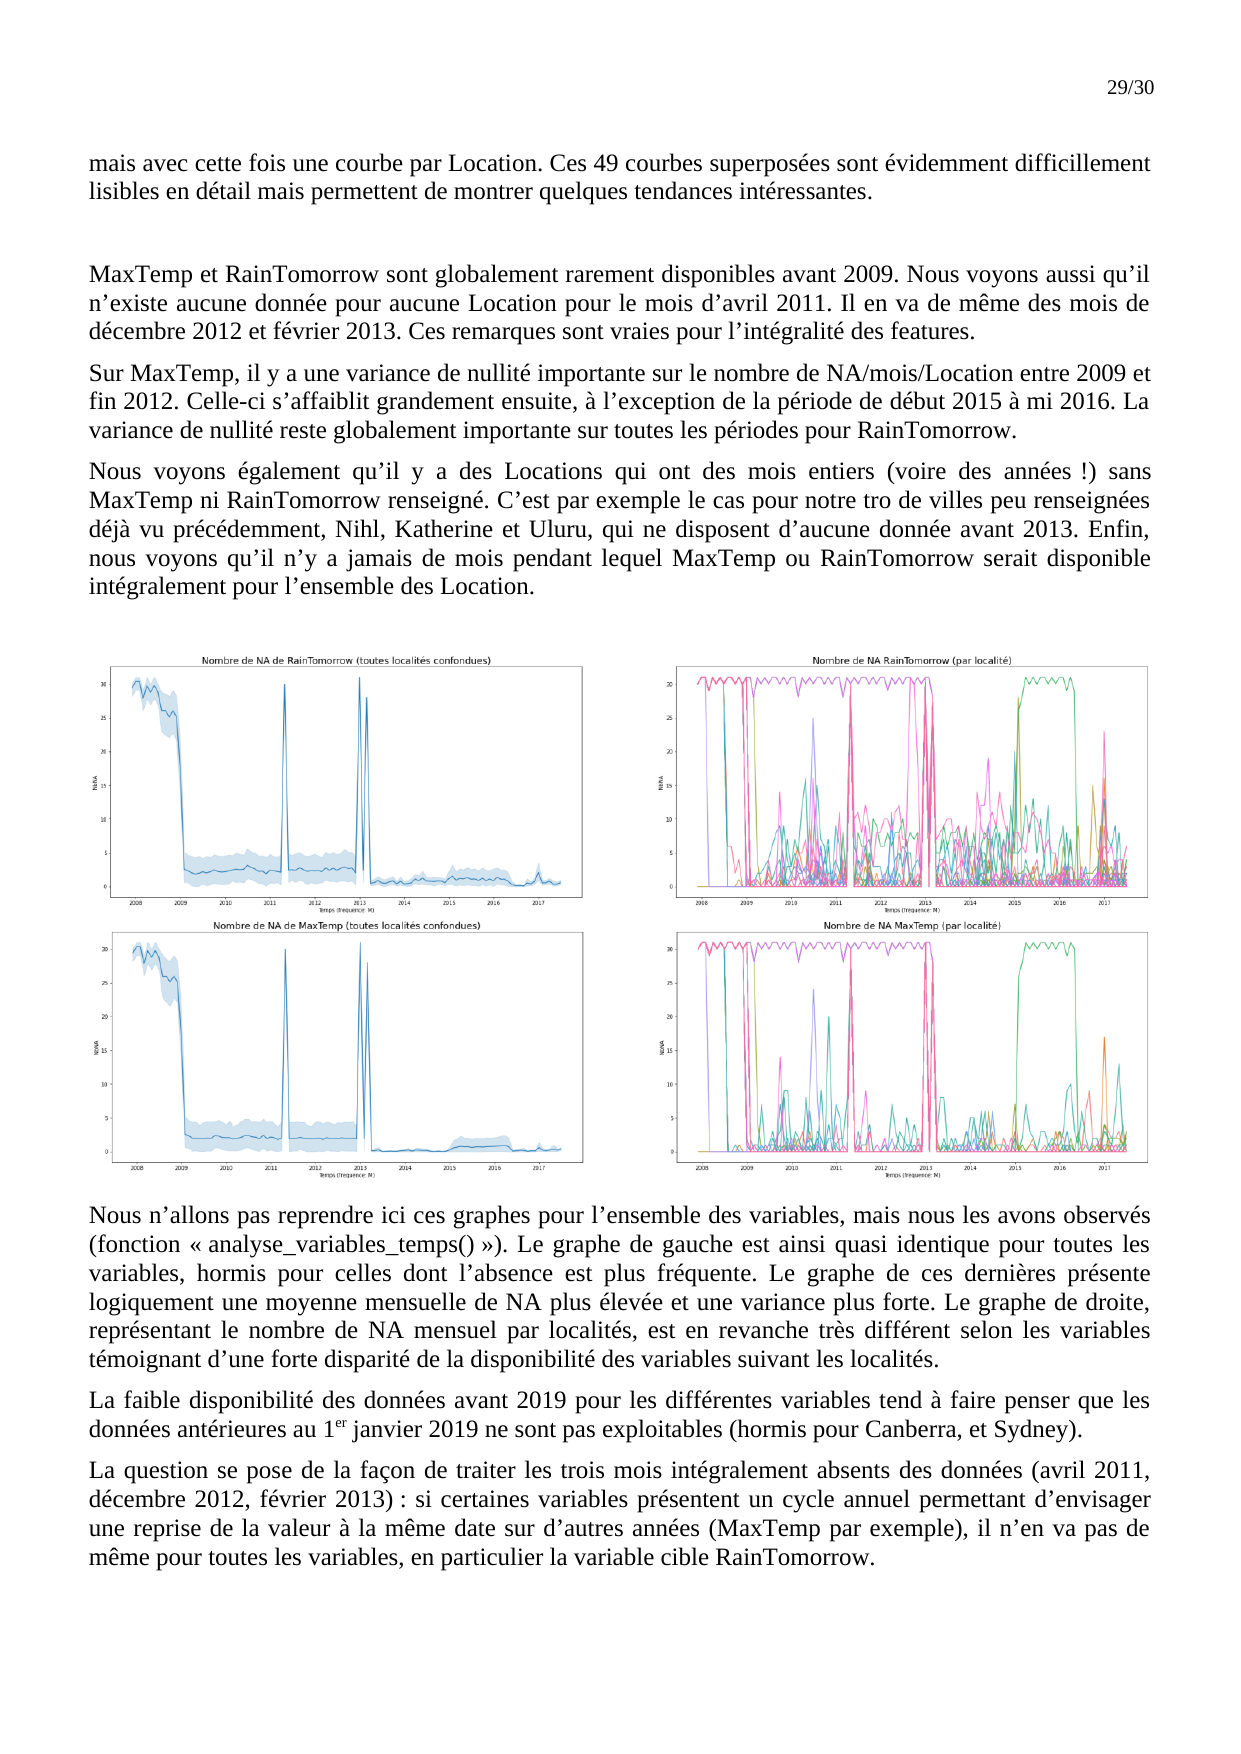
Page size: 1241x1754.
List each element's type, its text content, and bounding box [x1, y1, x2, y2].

text Nous voyons également qu’il y a des Locations qui ont des mois entiers (voire des années !) sans MaxTemp ni RainTomorrow renseigné. C’est par exemple le cas pour notre tro de villes peu renseignées déjà vu précédemment, Nihl, Katherine et Uluru, qui ne disposent d’aucune donnée avant 2013. Enfin, nous voyons qu’il n’y a jamais de mois pendant lequel MaxTemp ou RainTomorrow serait disponible intégralement pour l’ensemble des Location. [89, 456, 1152, 600]
picture [88, 653, 1151, 1188]
text MaxTemp et RainTomorrow sont globalement rarement disponibles avant 2009. Nous voyons aussi qu’il n’existe aucune donnée pour aucune Location pour le mois d’avril 2011. Il en va de même des mois de décembre 2012 et février 2013. Ces remarques sont vraies pour l’intégralité des features. [89, 259, 1152, 345]
text La faible disponibilité des données avant 2019 pour les différentes variables tend à faire penser que les données antérieures au 1er janvier 2019 ne sont pas exploitables (hormis pour Canberra, et Sydney). [89, 1385, 1152, 1443]
text Nous n’allons pas reprendre ici ces graphes pour l’ensemble des variables, mais nous les avons observés (fonction « analyse_variables_temps() »). Le graphe de gauche est ainsi quasi identique pour toutes les variables, hormis pour celles dont l’absence est plus fréquente. Le graphe de ces dernières présente logiquement une moyenne mensuelle de NA plus élevée et une variance plus forte. Le graphe de droite, représentant le nombre de NA mensuel par localités, est en revanche très différent selon les variables témoignant d’une forte disparité de la disponibilité des variables suivant les localités. [89, 1200, 1152, 1373]
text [89, 148, 1152, 205]
text La question se pose de la façon de traiter les trois mois intégralement absents des données (avril 2011, décembre 2012, février 2013) : si certaines variables présentent un cycle annuel permettant d’envisager une reprise de la valeur à la même date sur d’autres années (MaxTemp par exemple), il n’en va pas de même pour toutes les variables, en particulier la variable cible RainTomorrow. [89, 1455, 1152, 1570]
text Sur MaxTemp, il y a une variance de nullité importante sur le nombre de NA/mois/Location entre 2009 et fin 2012. Celle-ci s’affaiblit grandement ensuite, à l’exception de la période de début 2015 à mi 2016. La variance de nullité reste globalement importante sur toutes les périodes pour RainTomorrow. [89, 358, 1152, 444]
